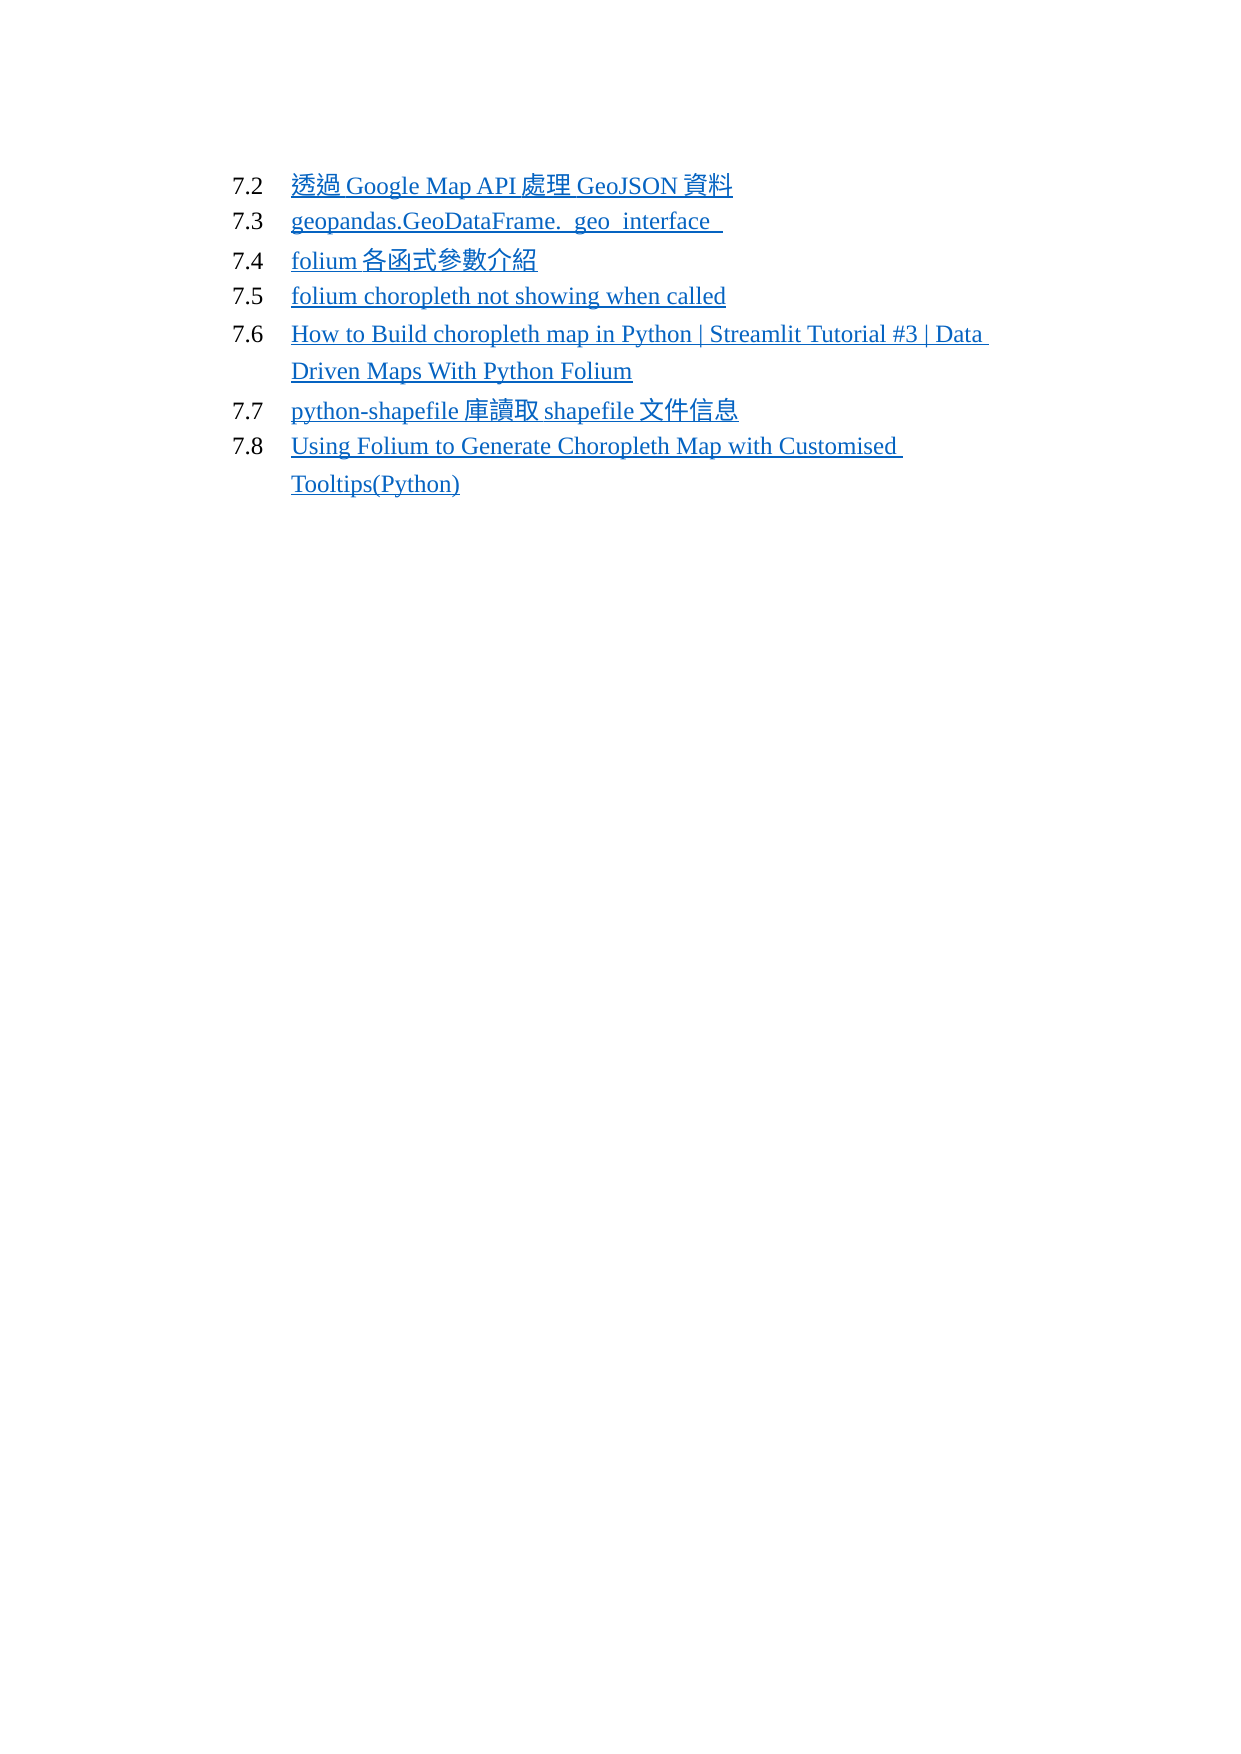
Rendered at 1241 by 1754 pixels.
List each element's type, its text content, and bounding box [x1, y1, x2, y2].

list python-shapefile庫讀取shapefile文件信息 [232, 389, 1053, 427]
list geopandas.GeoDataFrame._geo_interface_ [232, 202, 1053, 239]
list How to Build choropleth map in Python | Streamlit Tutorial #3 | Data Driven Maps With Python Folium [232, 314, 1053, 389]
list folium各函式參數介紹 [232, 239, 1053, 277]
list Using Folium to Generate Choropleth Map with Customised Tooltips(Python) [232, 427, 1053, 502]
list 透過Google Map API處理GeoJSON資料 [232, 164, 1053, 202]
list folium choropleth not showing when called [232, 277, 1053, 314]
